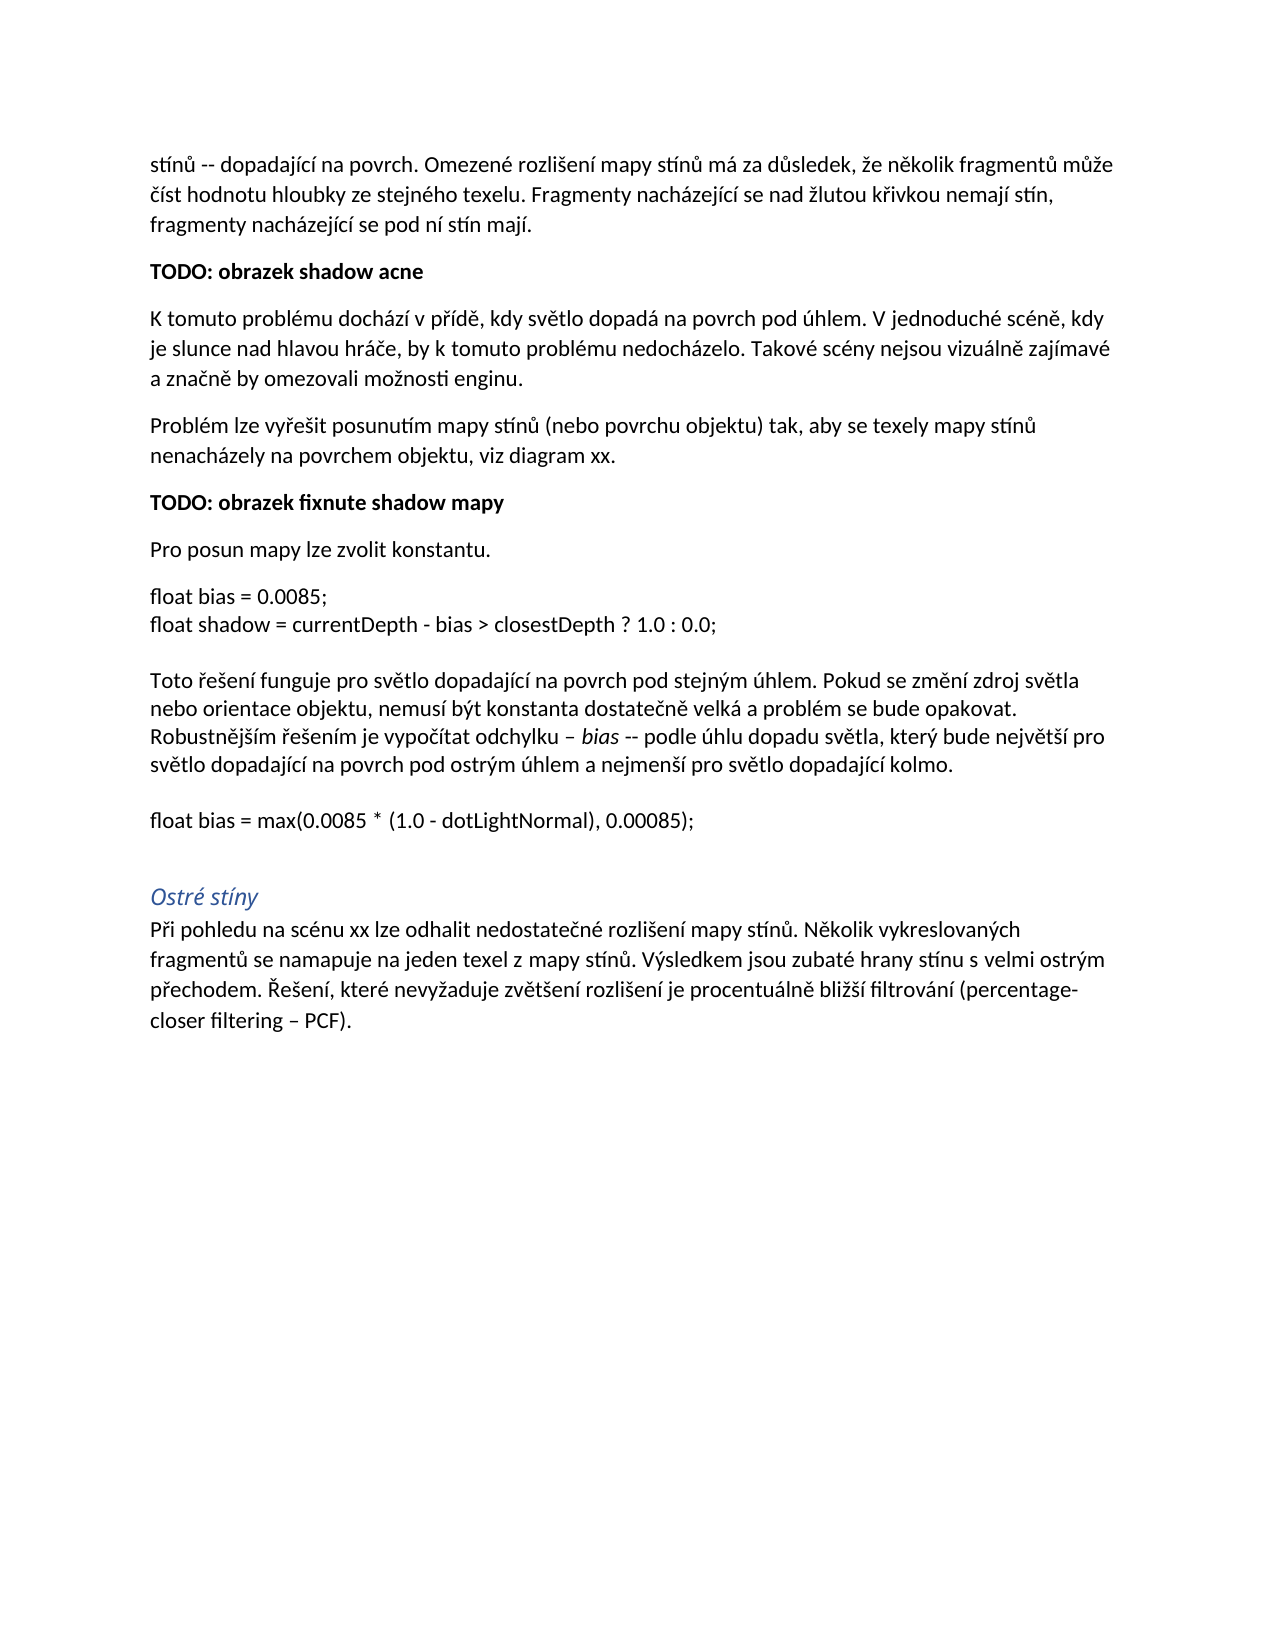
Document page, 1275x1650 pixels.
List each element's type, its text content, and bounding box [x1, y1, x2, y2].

subtitle Ostré stíny [150, 881, 1125, 913]
text TODO: obrazek shadow acne [150, 257, 1125, 285]
text float bias = max(0.0085 * (1.0 - dotLightNormal), 0.00085); [150, 806, 1125, 834]
text float shadow = currentDepth - bias > closestDepth ? 1.0 : 0.0; [150, 610, 1125, 638]
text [150, 150, 1125, 238]
text K tomuto problému dochází v přídě, kdy světlo dopadá na povrch pod úhlem. V jednoduché scéně, kdy je slunce nad hlavou hráče, by k tomuto problému nedocházelo. Takové scény nejsou vizuálně zajímavé a značně by omezovali možnosti enginu. [150, 304, 1125, 393]
text TODO: obrazek fixnute shadow mapy [150, 488, 1125, 517]
text Pro posun mapy lze zvolit konstantu. [150, 535, 1125, 563]
text float bias = 0.0085; [150, 582, 1125, 610]
text Problém lze vyřešit posunutím mapy stínů (nebo povrchu objektu) tak, aby se texely mapy stínů nenacházely na povrchem objektu, viz diagram xx. [150, 411, 1125, 470]
text Toto řešení funguje pro světlo dopadající na povrch pod stejným úhlem. Pokud se změní zdroj světla nebo orientace objektu, nemusí být konstanta dostatečně velká a problém se bude opakovat. Robustnějším řešením je vypočítat odchylku – bias -- podle úhlu dopadu světla, který bude největší pro světlo dopadající na povrch pod ostrým úhlem a nejmenší pro světlo dopadající kolmo. [150, 666, 1125, 778]
text Při pohledu na scénu xx lze odhalit nedostatečné rozlišení mapy stínů. Několik vykreslovaných fragmentů se namapuje na jeden texel z mapy stínů. Výsledkem jsou zubaté hrany stínu s velmi ostrým přechodem. Řešení, které nevyžaduje zvětšení rozlišení je procentuálně bližší filtrování (percentage-closer filtering – PCF). [150, 915, 1125, 1034]
